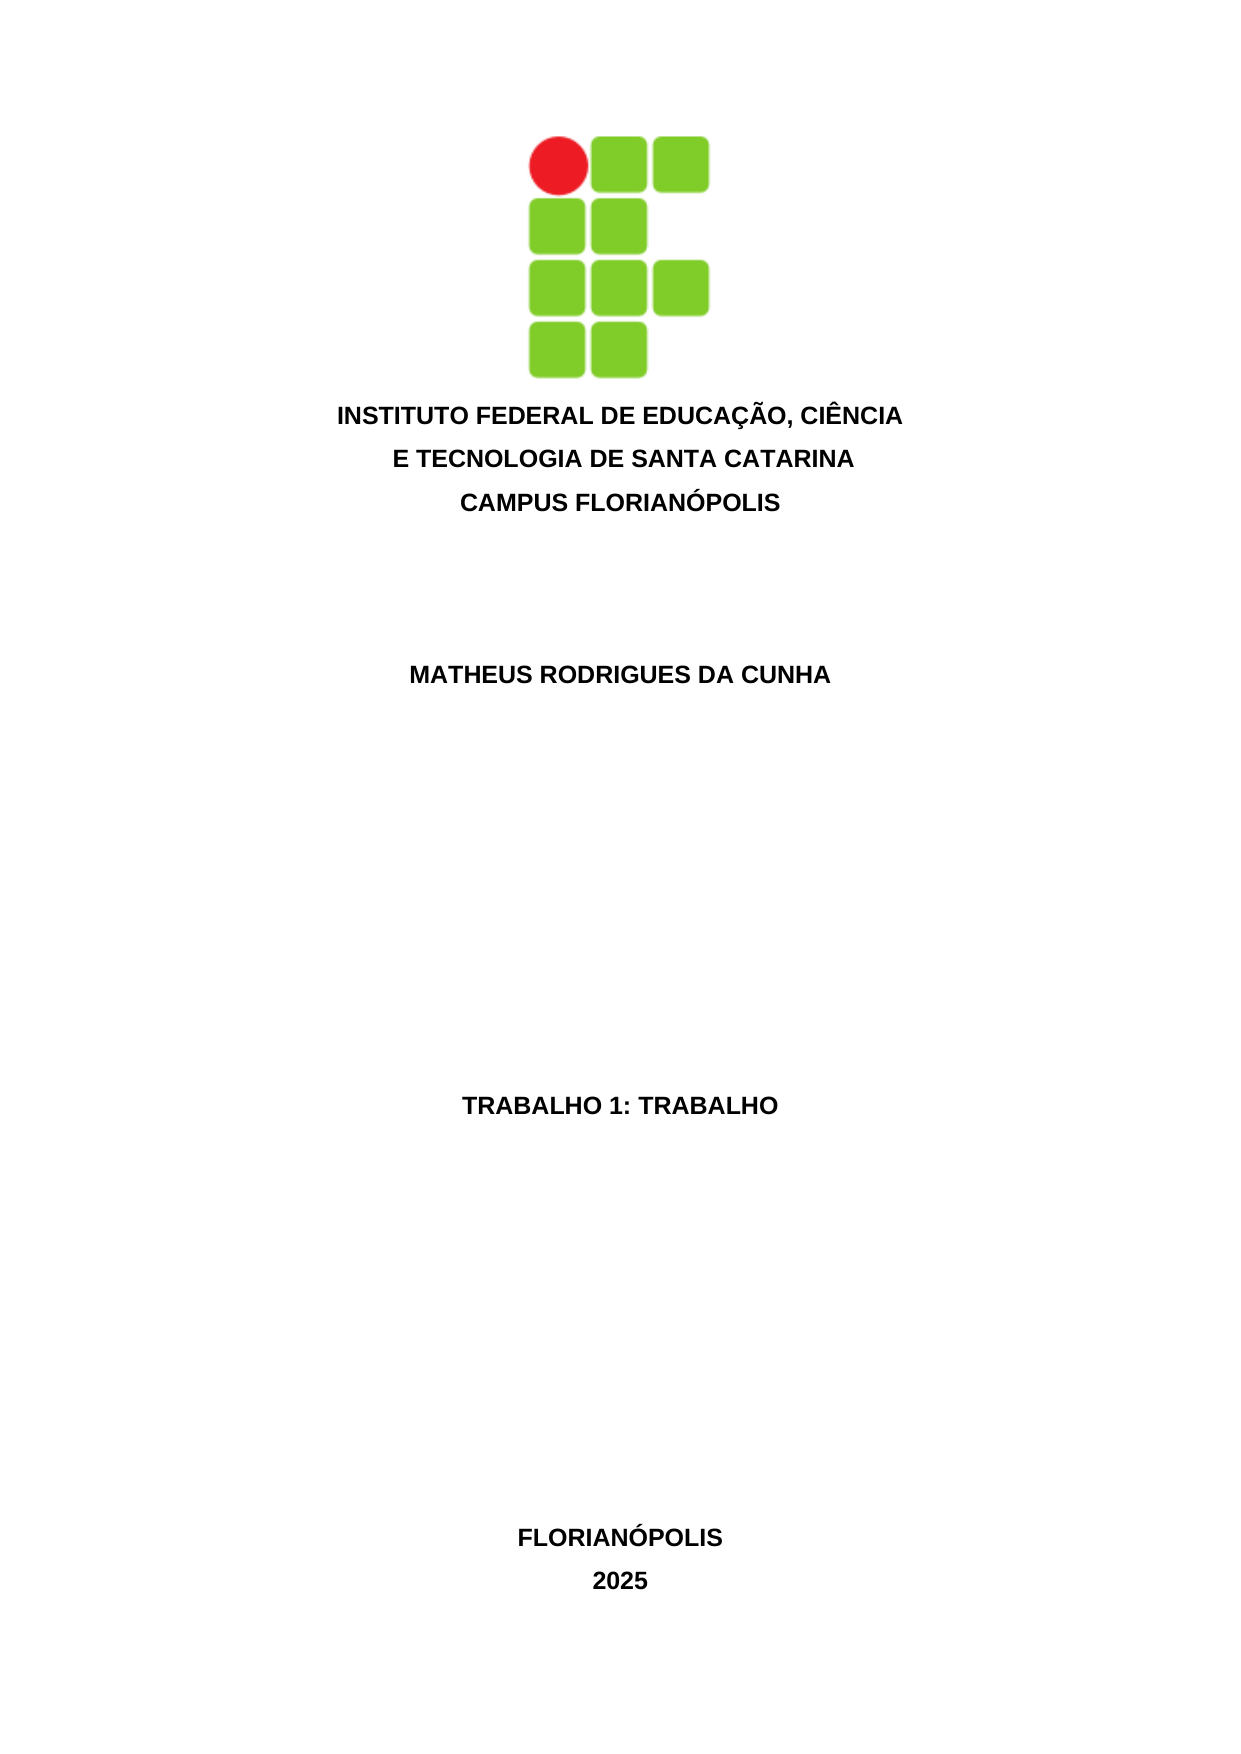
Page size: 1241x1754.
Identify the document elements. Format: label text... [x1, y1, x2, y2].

text E TECNOLOGIA DE SANTA CATARINA [118, 444, 1122, 473]
text FLORIANÓPOLIS [118, 1522, 1122, 1551]
text CAMPUS FLORIANÓPOLIS [118, 487, 1122, 516]
text 2025 [118, 1566, 1122, 1594]
text TRABALHO 1: TRABALHO [118, 1091, 1122, 1120]
text INSTITUTO FEDERAL DE EDUCAÇÃO, CIÊNCIA [118, 401, 1122, 430]
text MATHEUS RODRIGUES DA CUNHA [118, 660, 1122, 689]
picture [518, 118, 722, 387]
